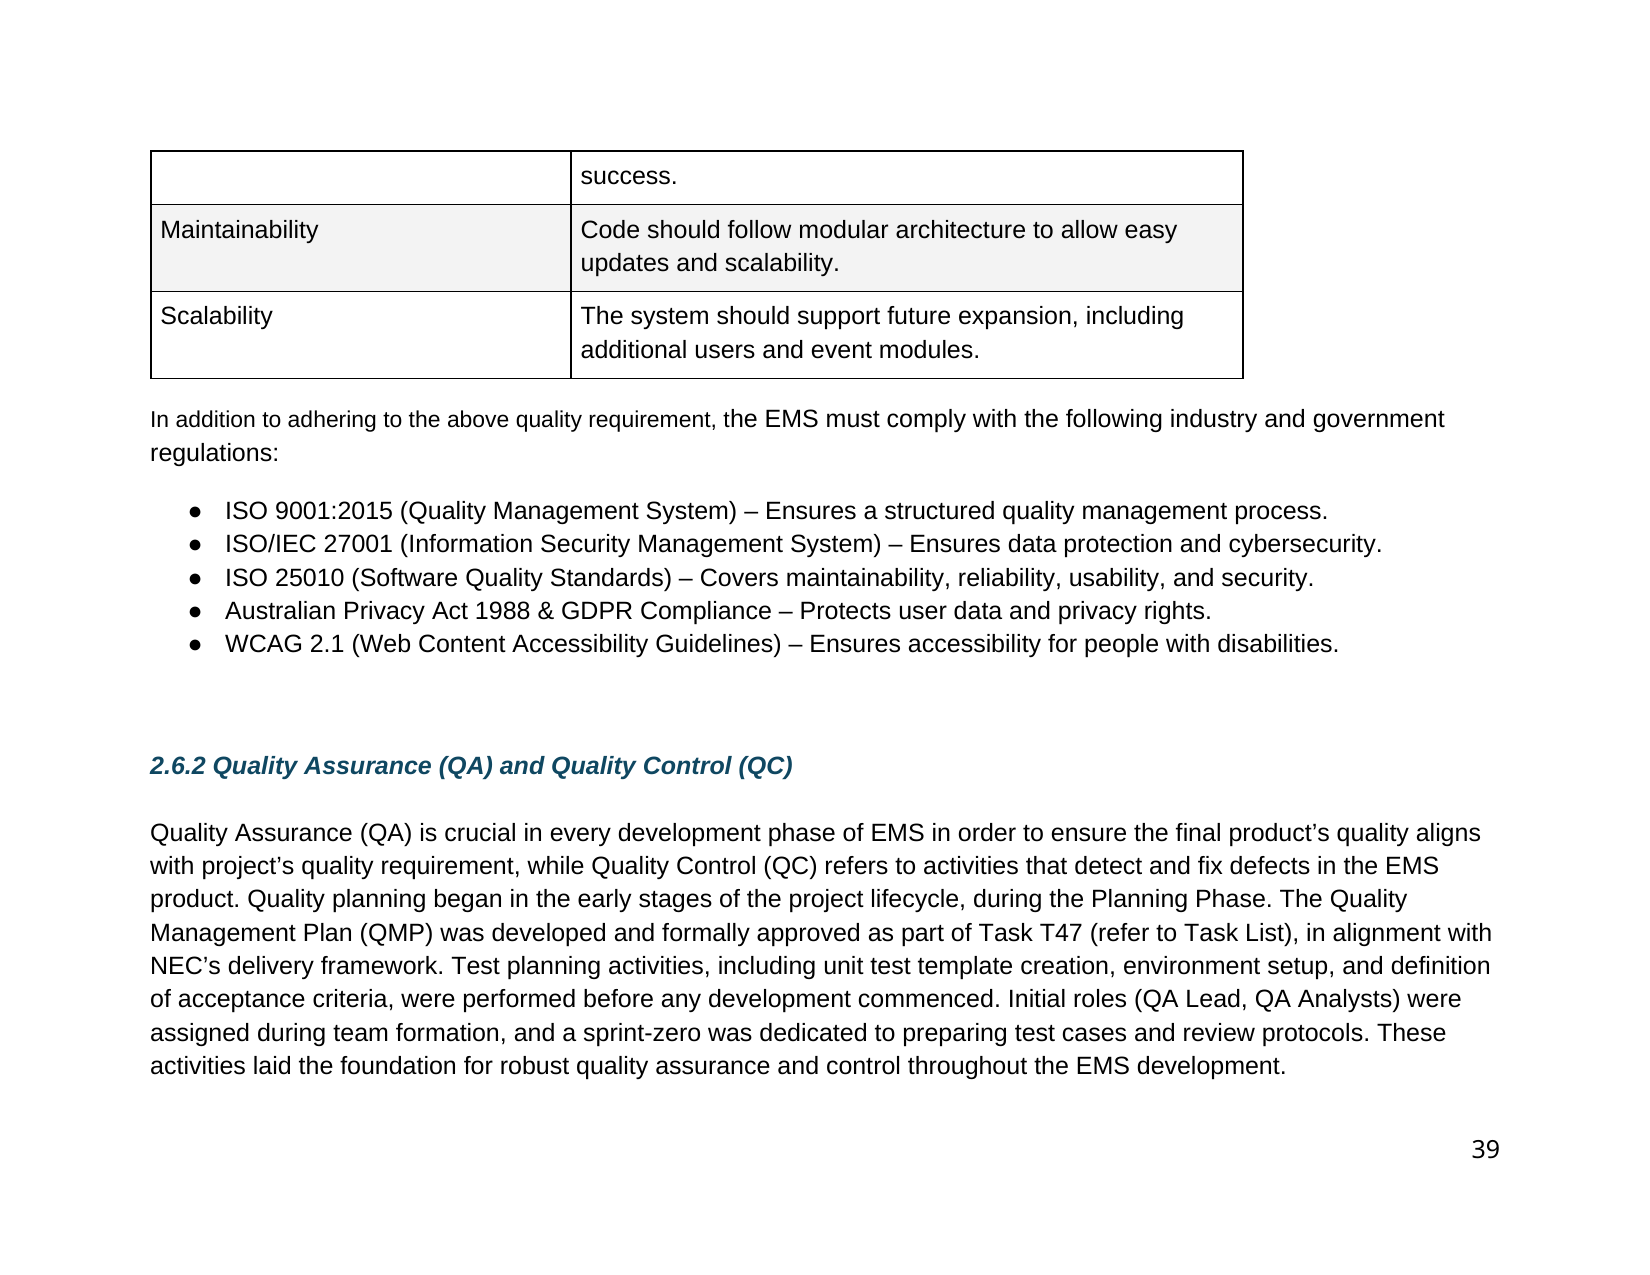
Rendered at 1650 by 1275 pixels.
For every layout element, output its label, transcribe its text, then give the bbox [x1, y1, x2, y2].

list WCAG 2.1 (Web Content Accessibility Guidelines) – Ensures accessibility for people with disabilities. [187, 629, 1500, 658]
table_cell Scalability [152, 292, 570, 378]
table_cell Code should follow modular architecture to allow easy updates and scalability. [572, 205, 1242, 291]
table_cell The system should support future expansion, including additional users and event modules. [572, 292, 1242, 378]
text Quality Assurance (QA) is crucial in every development phase of EMS in order to ensure the final product’s quality aligns with project’s quality requirement, while Quality Control (QC) refers to activities that detect and fix defects in the EMS product. Quality planning began in the early stages of the project lifecycle, during the Planning Phase. The Quality Management Plan (QMP) was developed and formally approved as part of Task T47 (refer to Task List), in alignment with NEC’s delivery framework. Test planning activities, including unit test template creation, environment setup, and definition of acceptance criteria, were performed before any development commenced. Initial roles (QA Lead, QA Analysts) were assigned during team formation, and a sprint-zero was dedicated to preparing test cases and review protocols. These activities laid the foundation for robust quality assurance and control throughout the EMS development. [150, 818, 1500, 1080]
list ISO 25010 (Software Quality Standards) – Covers maintainability, reliability, usability, and security. [187, 562, 1500, 591]
table_cell Maintainability [152, 205, 570, 291]
subtitle 2.6.2 Quality Assurance (QA) and Quality Control (QC) [150, 751, 1500, 780]
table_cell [152, 152, 570, 204]
list ISO 9001:2015 (Quality Management System) – Ensures a structured quality management process. [187, 496, 1500, 524]
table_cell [572, 152, 1242, 204]
list Australian Privacy Act 1988 & GDPR Compliance – Protects user data and privacy rights. [187, 596, 1500, 624]
list ISO/IEC 27001 (Information Security Management System) – Ensures data protection and cybersecurity. [187, 529, 1500, 558]
text In addition to adhering to the above quality requirement, the EMS must comply with the following industry and government regulations: [150, 404, 1500, 466]
